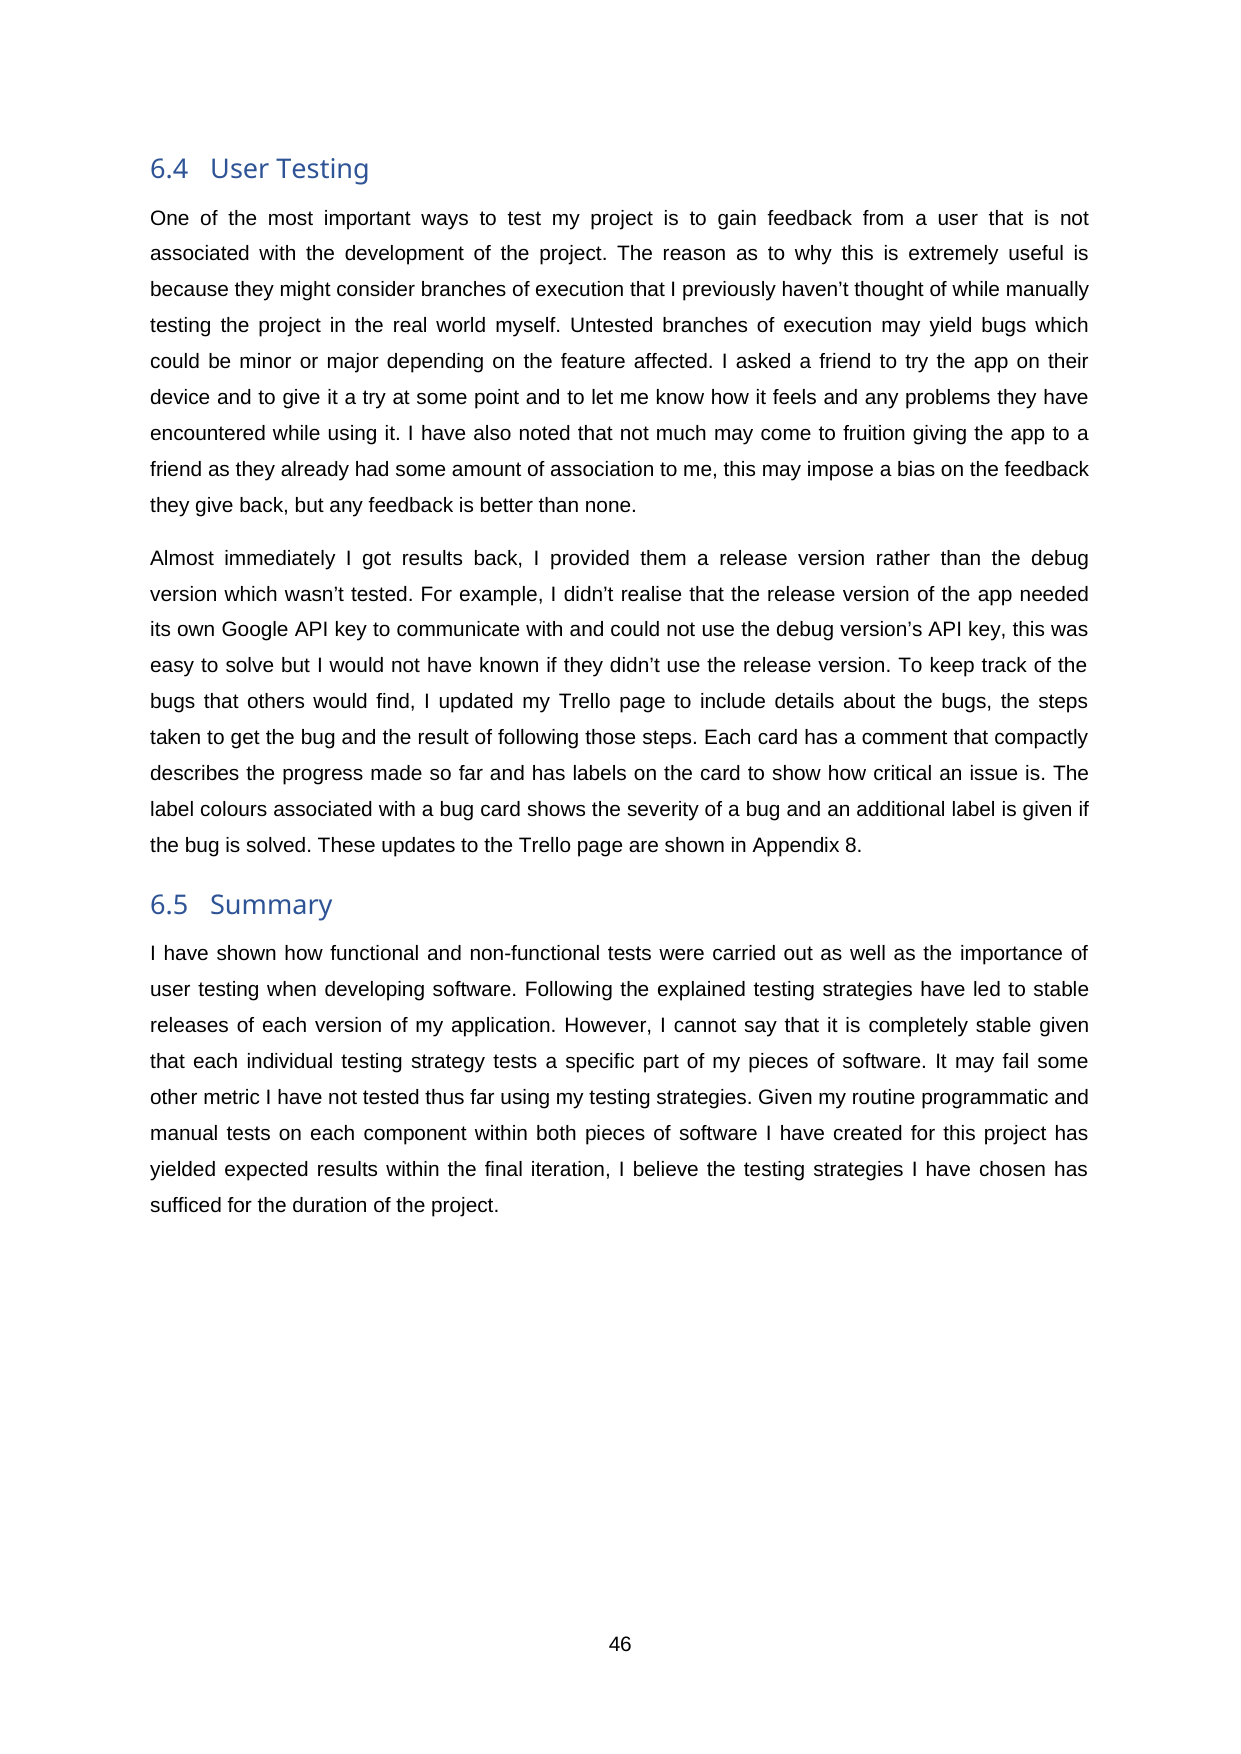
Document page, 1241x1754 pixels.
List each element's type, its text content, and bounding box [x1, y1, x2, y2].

text Almost immediately I got results back, I provided them a release version rather than the debug version which wasn’t tested. For example, I didn’t realise that the release version of the app needed its own Google API key to communicate with and could not use the debug version’s API key, this was easy to solve but I would not have known if they didn’t use the release version. To keep track of the bugs that others would find, I updated my Trello page to include details about the bugs, the steps taken to get the bug and the result of following those steps. Each card has a comment that compactly describes the progress made so far and has labels on the card to show how critical an issue is. The label colours associated with a bug card shows the severity of a bug and an additional label is given if the bug is solved. These updates to the Trello page are shown in Appendix 8. [150, 545, 1090, 857]
text I have shown how functional and non-functional tests were carried out as well as the importance of user testing when developing software. Following the explained testing strategies have led to stable releases of each version of my application. However, I cannot say that it is completely stable given that each individual testing strategy tests a specific part of my pieces of software. It may fail some other metric I have not tested thus far using my testing strategies. Given my routine programmatic and manual tests on each component within both pieces of software I have created for this project has yielded expected results within the final iteration, I believe the testing strategies I have chosen has sufficed for the duration of the project. [150, 941, 1090, 1216]
subtitle Summary [150, 886, 1090, 922]
text One of the most important ways to test my project is to gain feedback from a user that is not associated with the development of the project. The reason as to why this is extremely useful is because they might consider branches of execution that I previously haven’t thought of while manually testing the project in the real world myself. Untested branches of execution may yield bugs which could be minor or major depending on the feature affected. I asked a friend to try the app on their device and to give it a try at some point and to let me know how it feels and any problems they have encountered while using it. I have also noted that not much may come to fruition giving the app to a friend as they already had some amount of association to me, this may impose a bias on the feedback they give back, but any feedback is better than none. [150, 205, 1090, 517]
subtitle User Testing [150, 150, 1090, 187]
